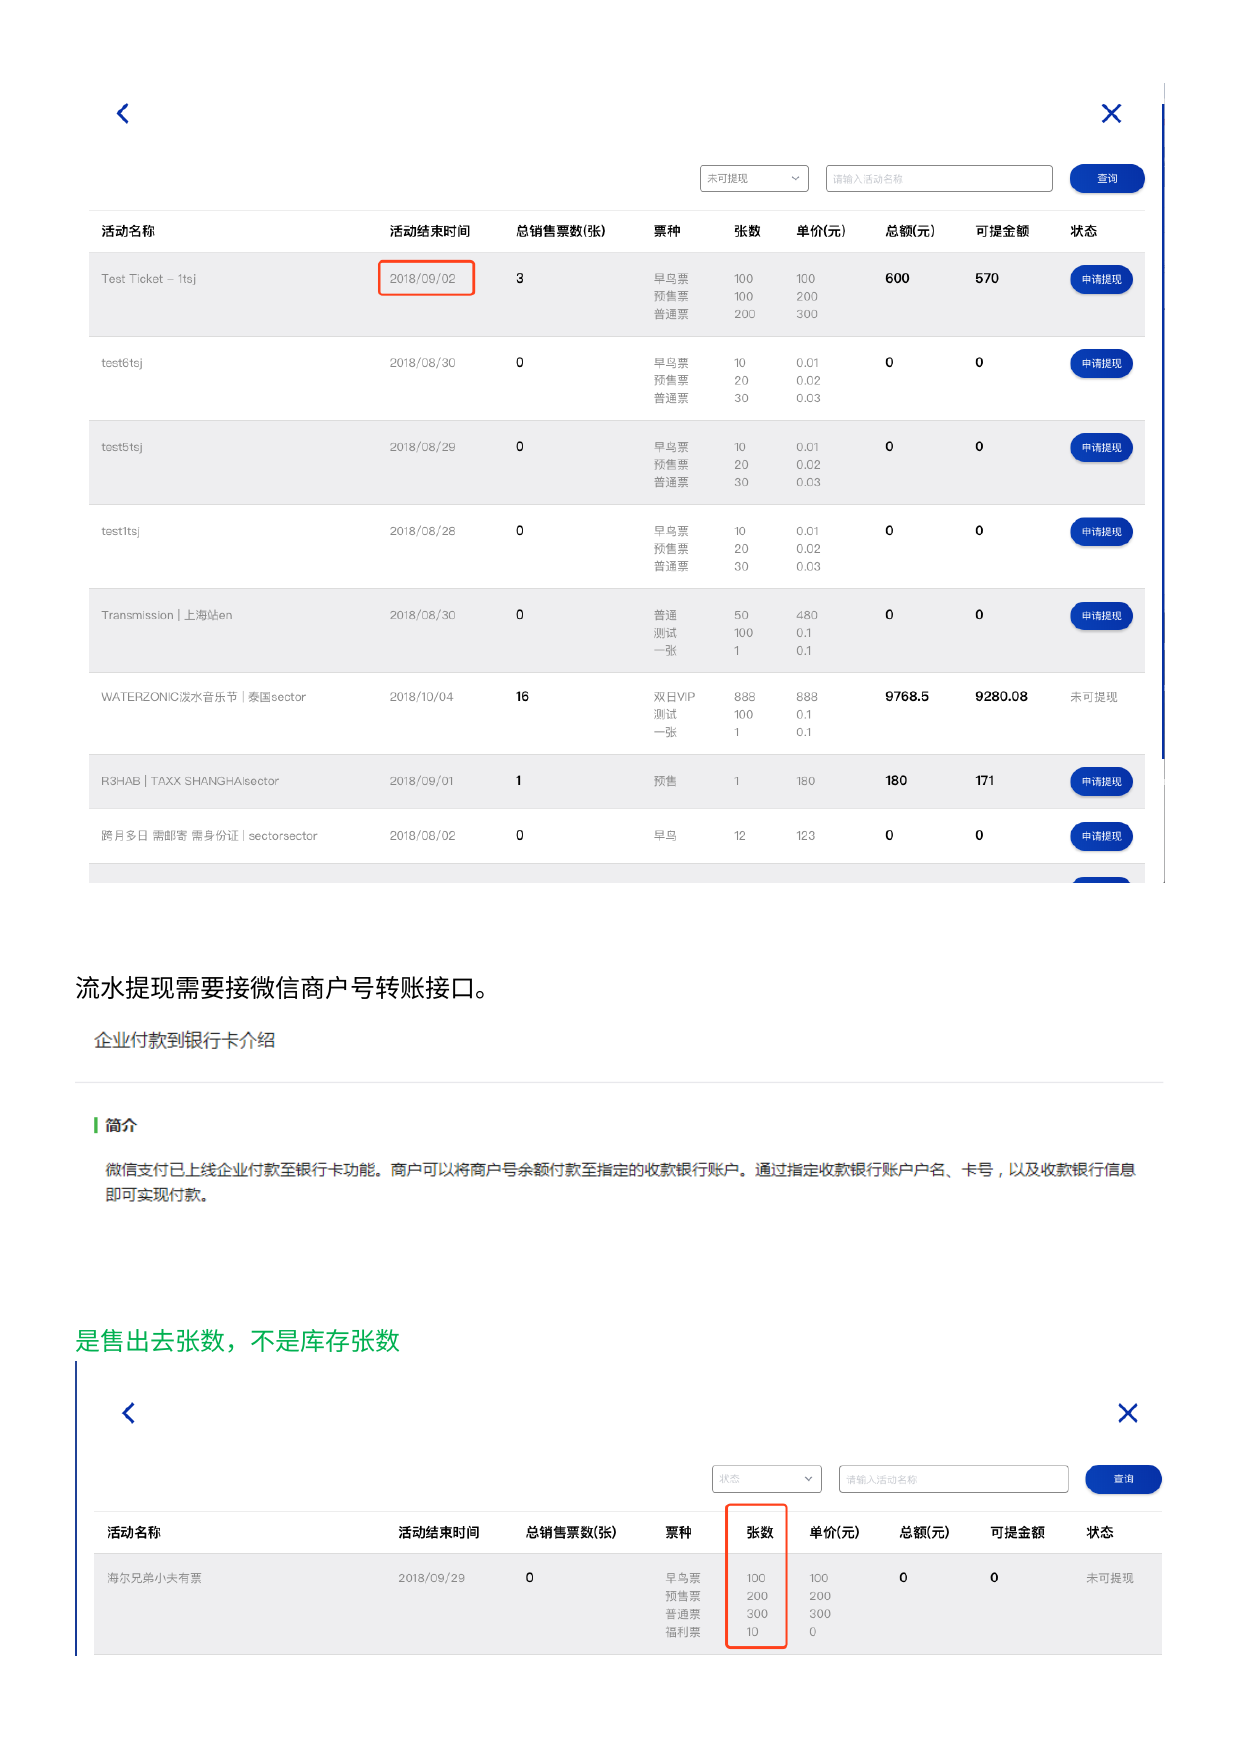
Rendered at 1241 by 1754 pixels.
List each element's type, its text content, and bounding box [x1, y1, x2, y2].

picture [75, 1361, 1165, 1656]
text 是售出去张数，不是库存张数 [75, 1318, 1165, 1361]
text 流水提现需要接微信商户号转账接口。 [75, 965, 1165, 1009]
picture [75, 1009, 1164, 1246]
picture [75, 83, 1165, 883]
